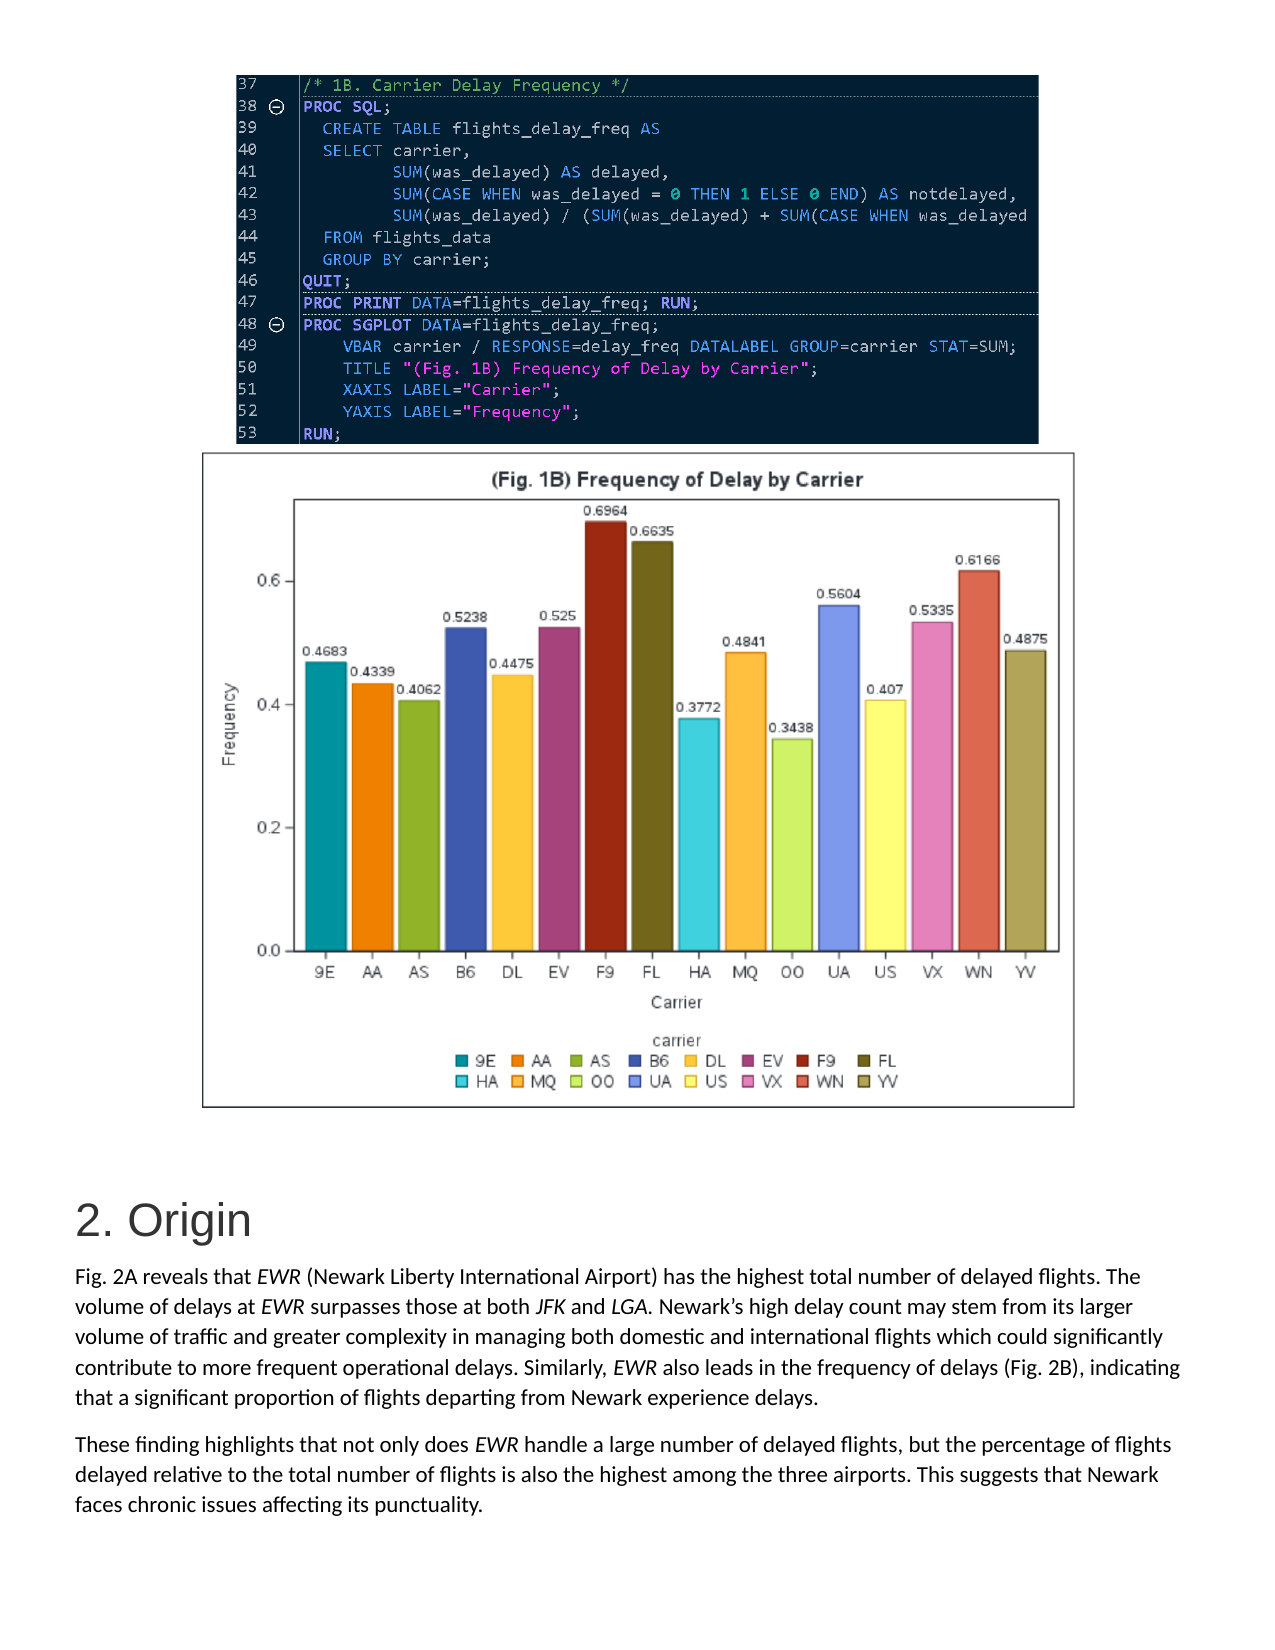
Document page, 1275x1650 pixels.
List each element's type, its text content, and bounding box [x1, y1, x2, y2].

picture [236, 75, 1039, 444]
picture [193, 446, 1082, 1113]
text Fig. 2A reveals that EWR (Newark Liberty International Airport) has the highest total number of delayed flights. The volume of delays at EWR surpasses those at both JFK and LGA. Newark’s high delay count may stem from its larger volume of traffic and greater complexity in managing both domestic and international flights which could significantly contribute to more frequent operational delays. Similarly, EWR also leads in the frequency of delays (Fig. 2B), indicating that a significant proportion of flights departing from Newark experience delays. [75, 1262, 1200, 1411]
text These finding highlights that not only does EWR handle a large number of delayed flights, but the percentage of flights delayed relative to the total number of flights is also the highest among the three airports. This suggests that Newark faces chronic issues affecting its punctuality. [75, 1430, 1200, 1518]
text 2. Origin [75, 1192, 1200, 1246]
